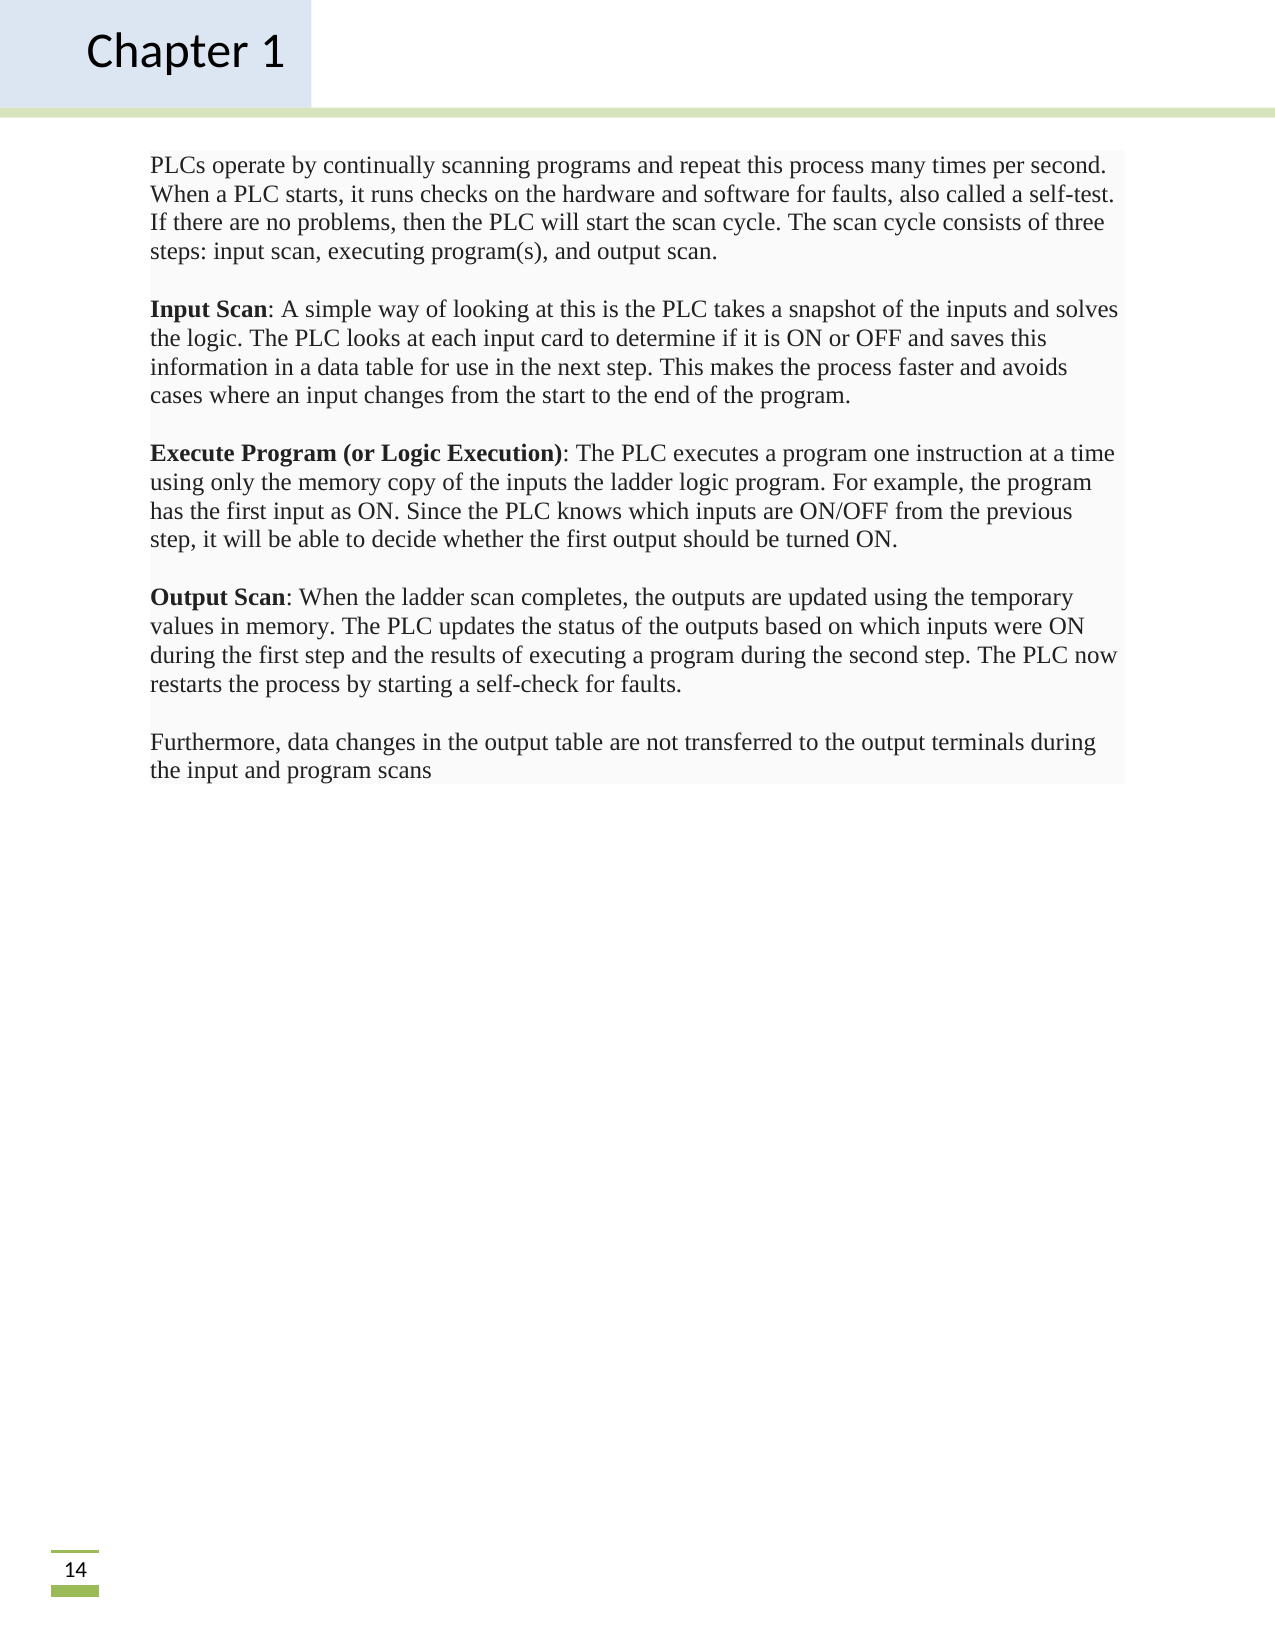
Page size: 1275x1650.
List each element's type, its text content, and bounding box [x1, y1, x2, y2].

text Execute Program (or Logic Execution): The PLC executes a program one instruction at a time using only the memory copy of the inputs the ladder logic program. For example, the program has the first input as ON. Since the PLC knows which inputs are ON/OFF from the previous step, it will be able to decide whether the first output should be turned ON. [150, 438, 1125, 553]
text Output Scan: When the ladder scan completes, the outputs are updated using the temporary values in memory. The PLC updates the status of the outputs based on which inputs were ON during the first step and the results of executing a program during the second step. The PLC now restarts the process by starting a self-check for faults. [150, 582, 1125, 697]
text PLCs operate by continually scanning programs and repeat this process many times per second. When a PLC starts, it runs checks on the hardware and software for faults, also called a self-test. If there are no problems, then the PLC will start the scan cycle. The scan cycle consists of three steps: input scan, executing program(s), and output scan. [150, 150, 1125, 265]
text Furthermore, data changes in the output table are not transferred to the output terminals during the input and program scans [150, 727, 1125, 784]
text Input Scan: A simple way of looking at this is the PLC takes a snapshot of the inputs and solves the logic. The PLC looks at each input card to determine if it is ON or OFF and saves this information in a data table for use in the next step. This makes the process faster and avoids cases where an input changes from the start to the end of the program. [150, 294, 1125, 409]
